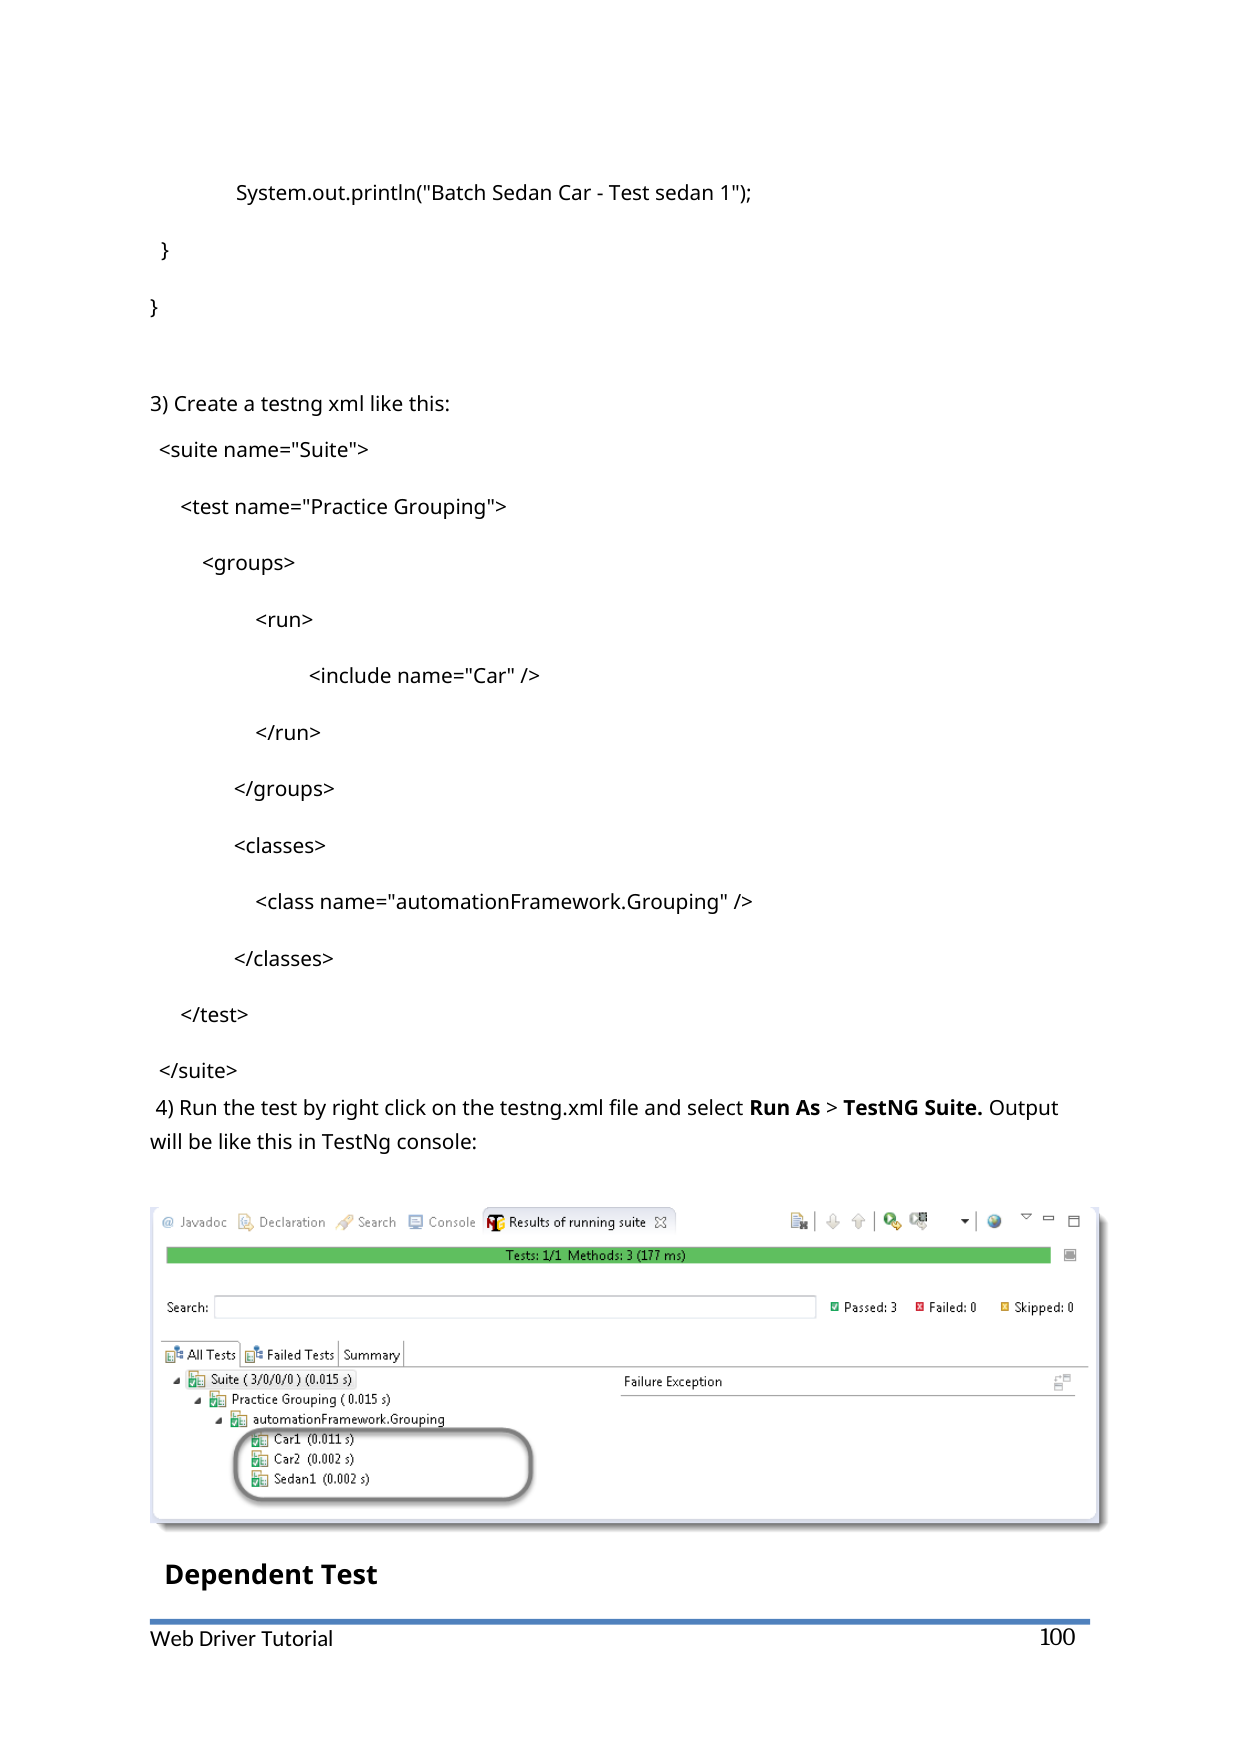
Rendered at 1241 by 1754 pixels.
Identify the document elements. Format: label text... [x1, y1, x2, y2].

text } [150, 292, 1090, 321]
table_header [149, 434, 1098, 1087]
text Dependent Test [150, 1556, 1090, 1592]
text } [150, 235, 1090, 264]
text System.out.println("Batch Sedan Car - Test sedan 1"); [150, 178, 1090, 207]
text 3) Create a testng xml like this: [150, 389, 1090, 417]
text 4) Run the test by right click on the testng.xml file and select Run As > TestNG Suite. Output will be like this in TestNg console: [150, 1087, 1090, 1155]
picture [150, 1207, 1116, 1540]
